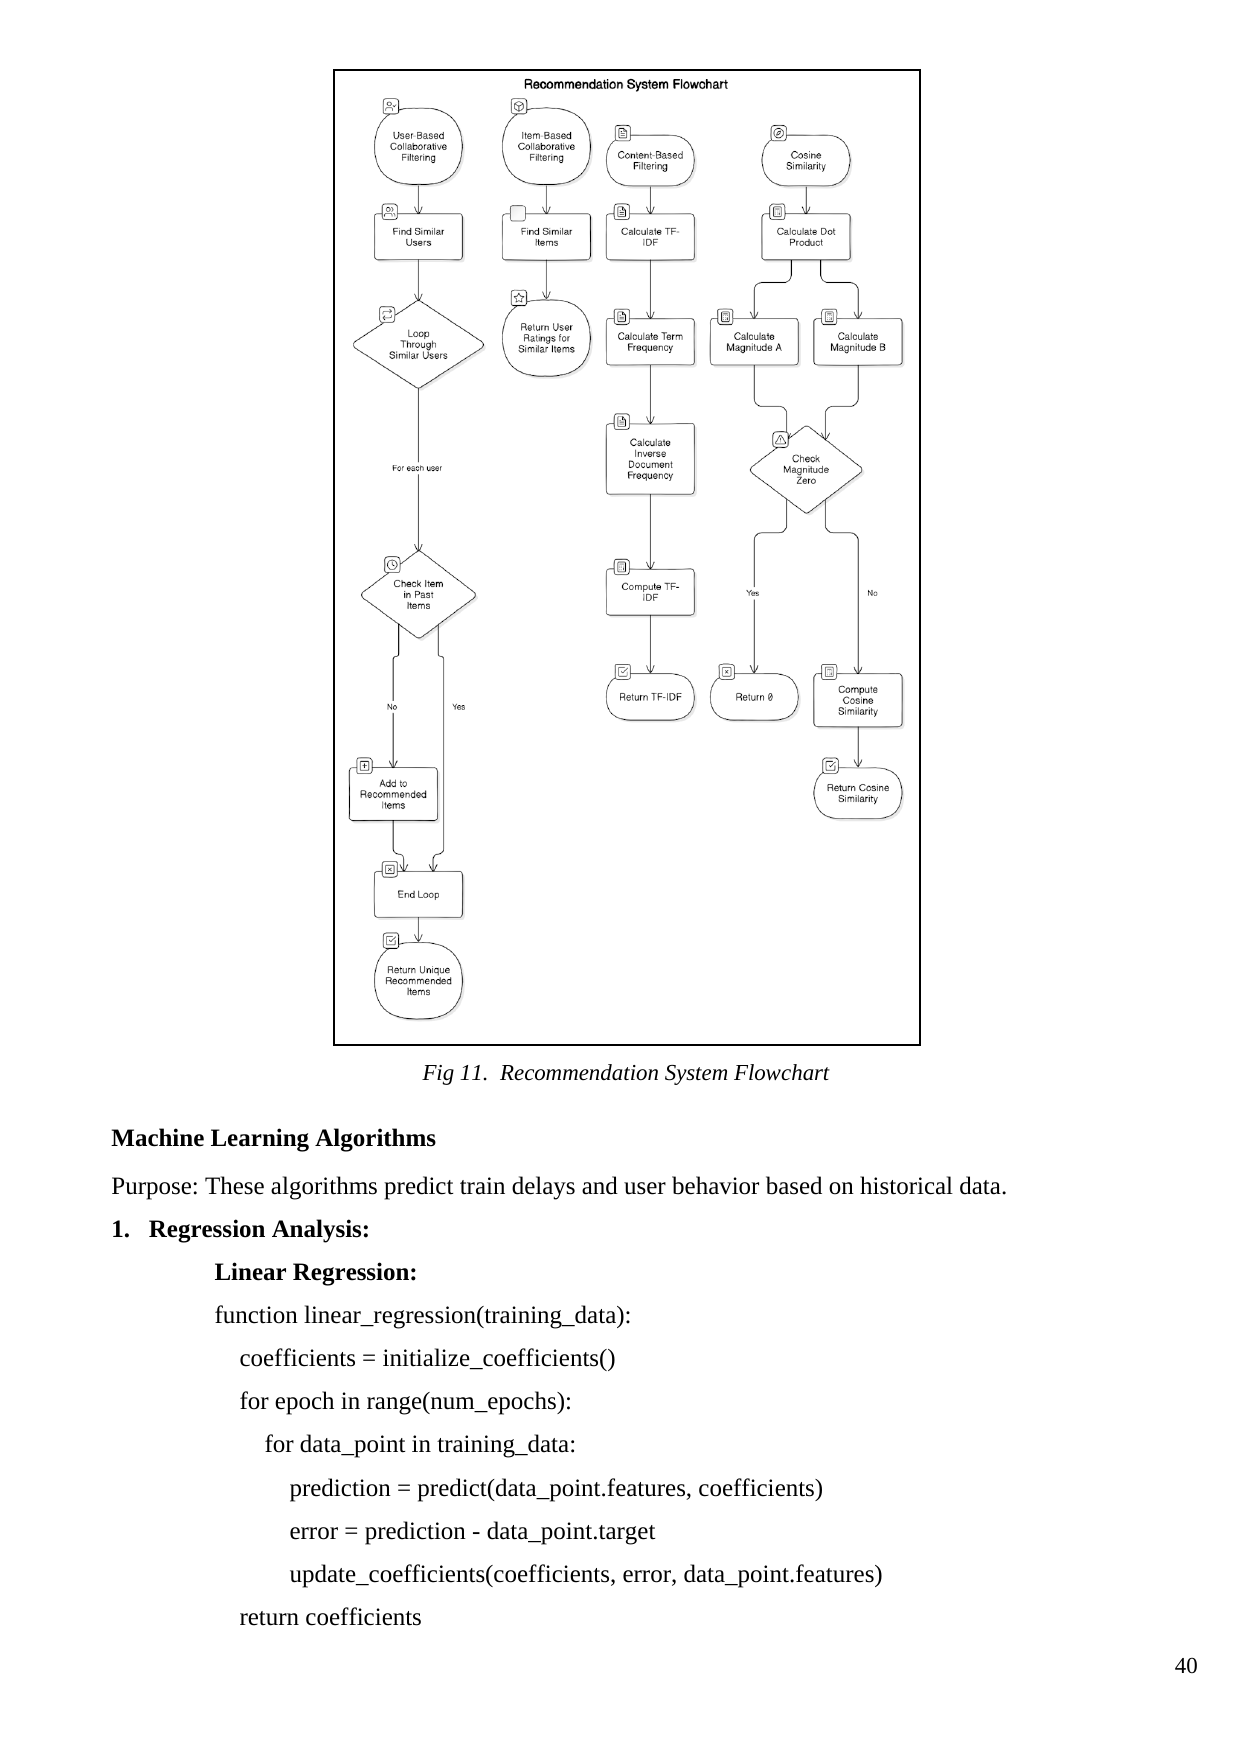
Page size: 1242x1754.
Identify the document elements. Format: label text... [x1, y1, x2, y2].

text Purpose: These algorithms predict train delays and user behavior based on historical data. [111, 1171, 1143, 1199]
text Linear Regression: function linear_regression(training_data): [214, 1257, 1143, 1329]
text error = prediction - data_point.target [214, 1516, 1143, 1544]
text for data_point in training_data: [214, 1429, 1143, 1458]
text return coefficients [214, 1602, 1143, 1631]
list Regression Analysis: [111, 1214, 1143, 1243]
text prediction = predict(data_point.features, coefficients) [214, 1473, 1143, 1501]
text coefficients = initialize_coefficients() [214, 1343, 1143, 1372]
subtitle Machine Learning Algorithms [111, 1123, 1143, 1152]
text update_coefficients(coefficients, error, data_point.features) [214, 1559, 1143, 1588]
text for epoch in range(num_epochs): [214, 1386, 1143, 1415]
text Fig 11. Recommendation System Flowchart [111, 1059, 1143, 1085]
picture [335, 71, 919, 1044]
